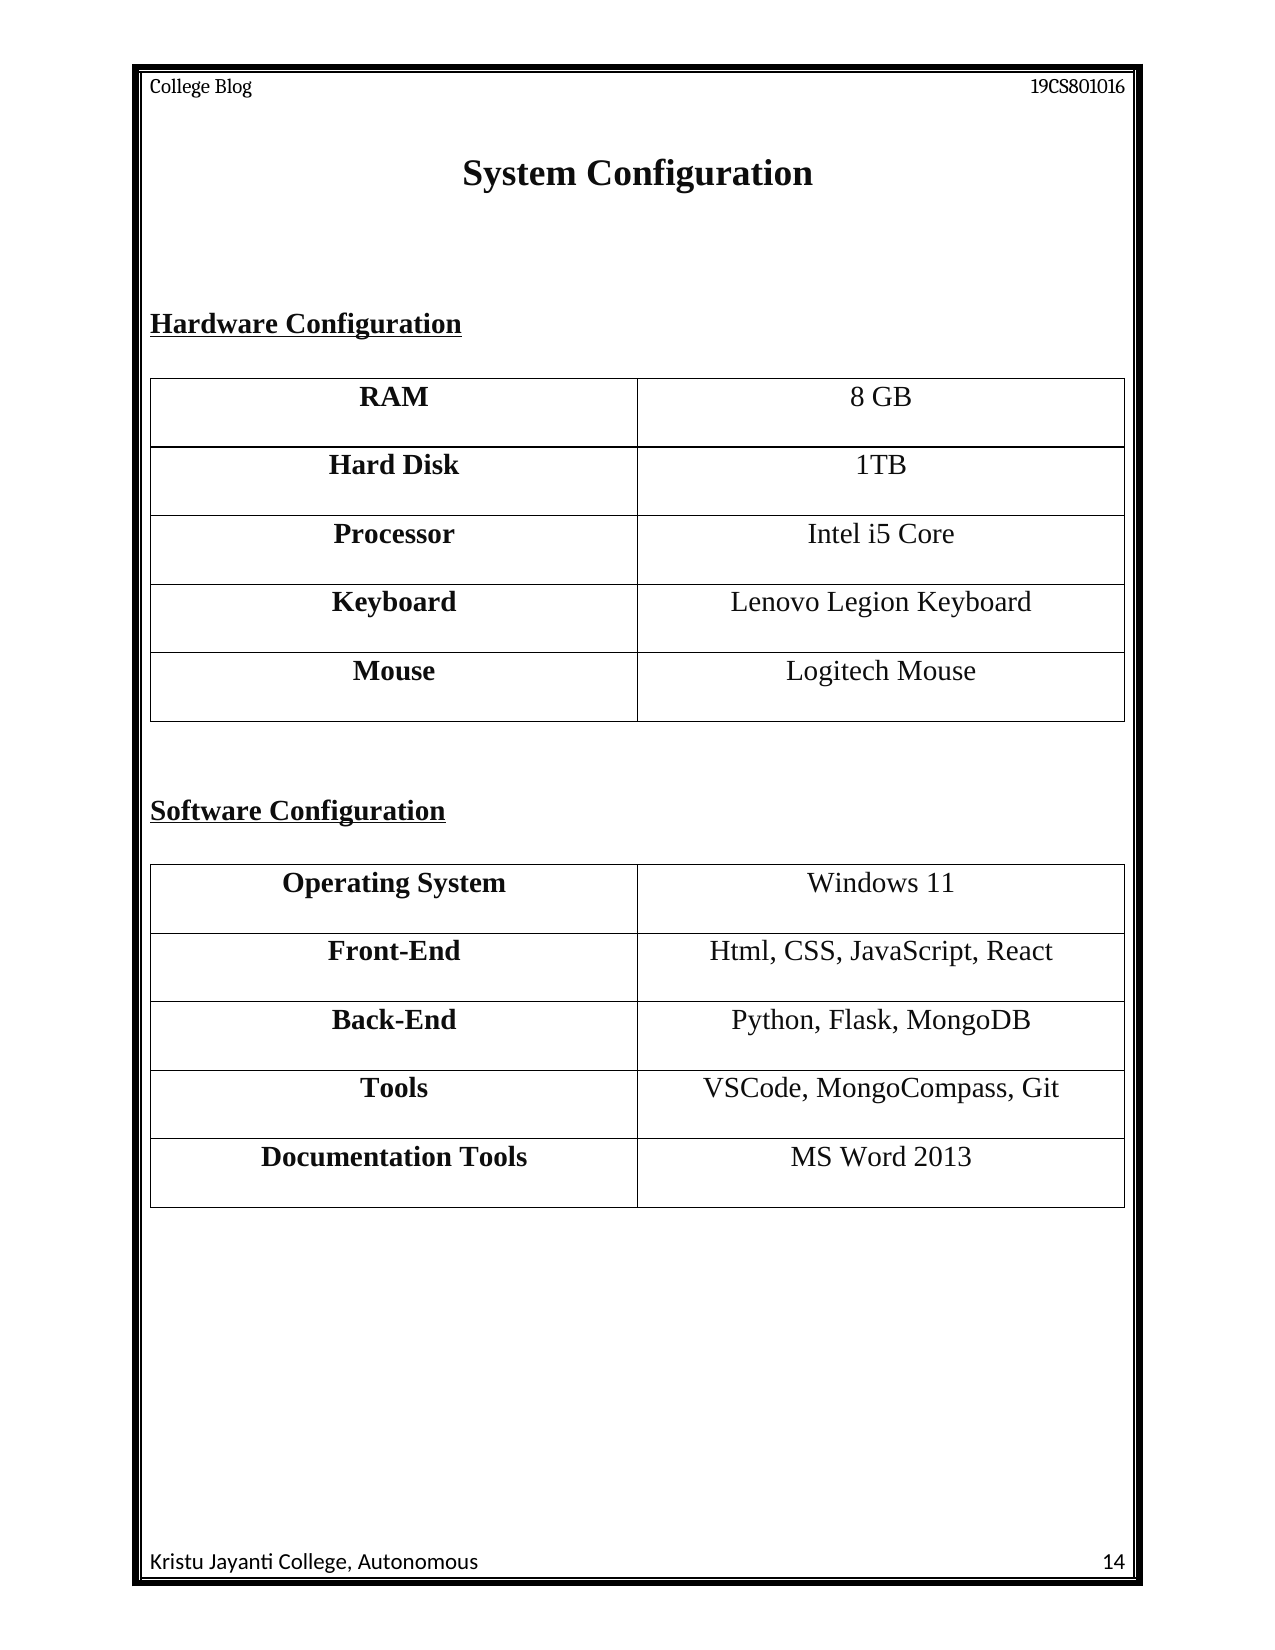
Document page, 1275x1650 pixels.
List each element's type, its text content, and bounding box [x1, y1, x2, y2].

table_cell 1TB [638, 448, 1124, 515]
table_header Operating System [151, 865, 637, 932]
table_header 8 GB [638, 379, 1124, 446]
table_header Windows 11 [638, 865, 1124, 932]
table_cell Processor [151, 516, 637, 583]
text Software Configuration [150, 793, 1125, 826]
table_cell Lenovo Legion Keyboard [638, 585, 1124, 652]
table_cell Html, CSS, JavaScript, React [638, 934, 1124, 1001]
table_cell Front-End [151, 934, 637, 1001]
table_cell Back-End [151, 1002, 637, 1069]
table_header RAM [151, 379, 637, 446]
table_cell Mouse [151, 653, 637, 721]
table_cell Hard Disk [151, 448, 637, 515]
text System Configuration [150, 150, 1125, 193]
table_cell VSCode, MongoCompass, Git [638, 1071, 1124, 1138]
table_cell Tools [151, 1071, 637, 1138]
table_cell Documentation Tools [151, 1139, 637, 1207]
table_cell Logitech Mouse [638, 653, 1124, 721]
table_cell MS Word 2013 [638, 1139, 1124, 1207]
table_cell Keyboard [151, 585, 637, 652]
table_cell Intel i5 Core [638, 516, 1124, 583]
text Hardware Configuration [150, 307, 1125, 340]
table_cell Python, Flask, MongoDB [638, 1002, 1124, 1069]
